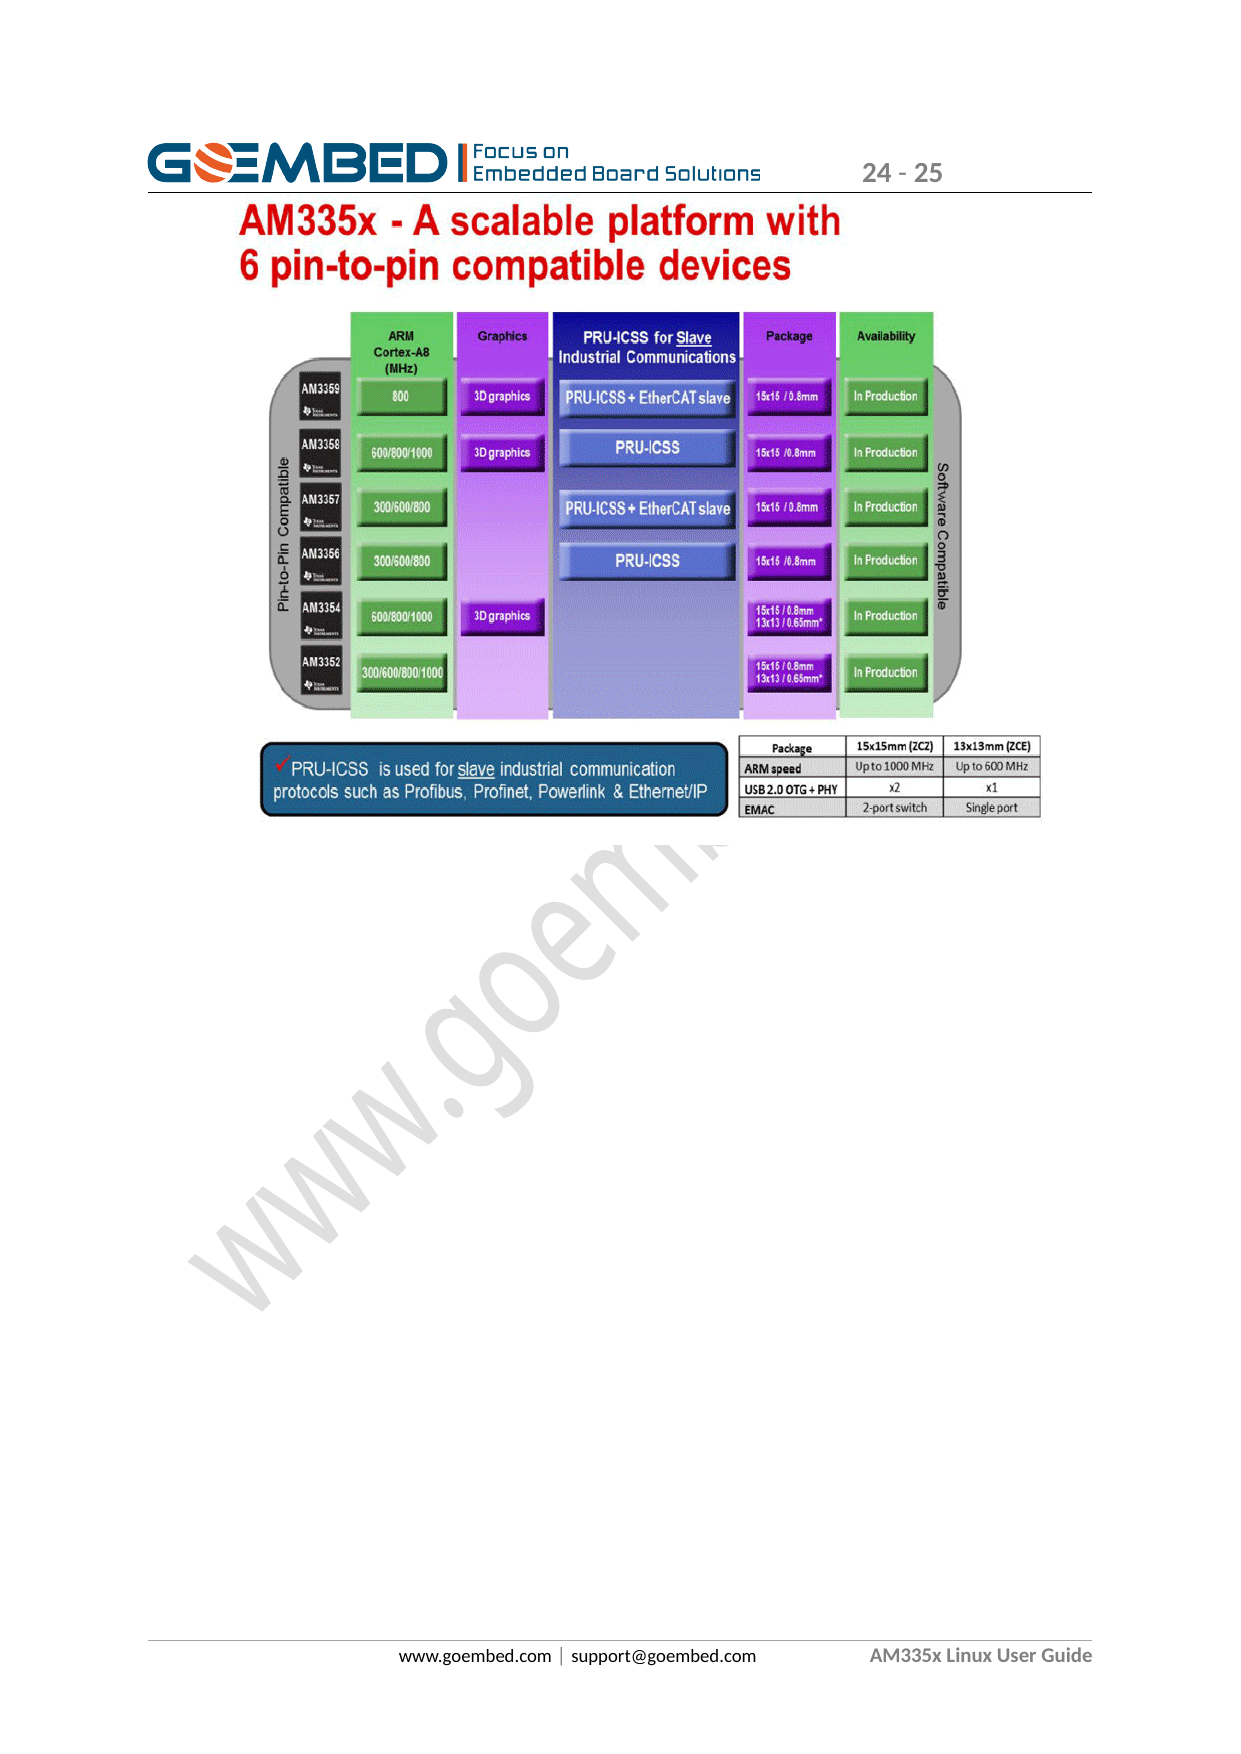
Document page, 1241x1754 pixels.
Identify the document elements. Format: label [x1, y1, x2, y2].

picture [310, 142, 760, 183]
picture [294, 162, 310, 183]
picture [333, 152, 357, 173]
picture [147, 168, 162, 183]
picture [147, 142, 272, 183]
picture [272, 163, 287, 183]
picture [278, 142, 304, 166]
picture [416, 152, 438, 173]
picture [234, 195, 1043, 822]
